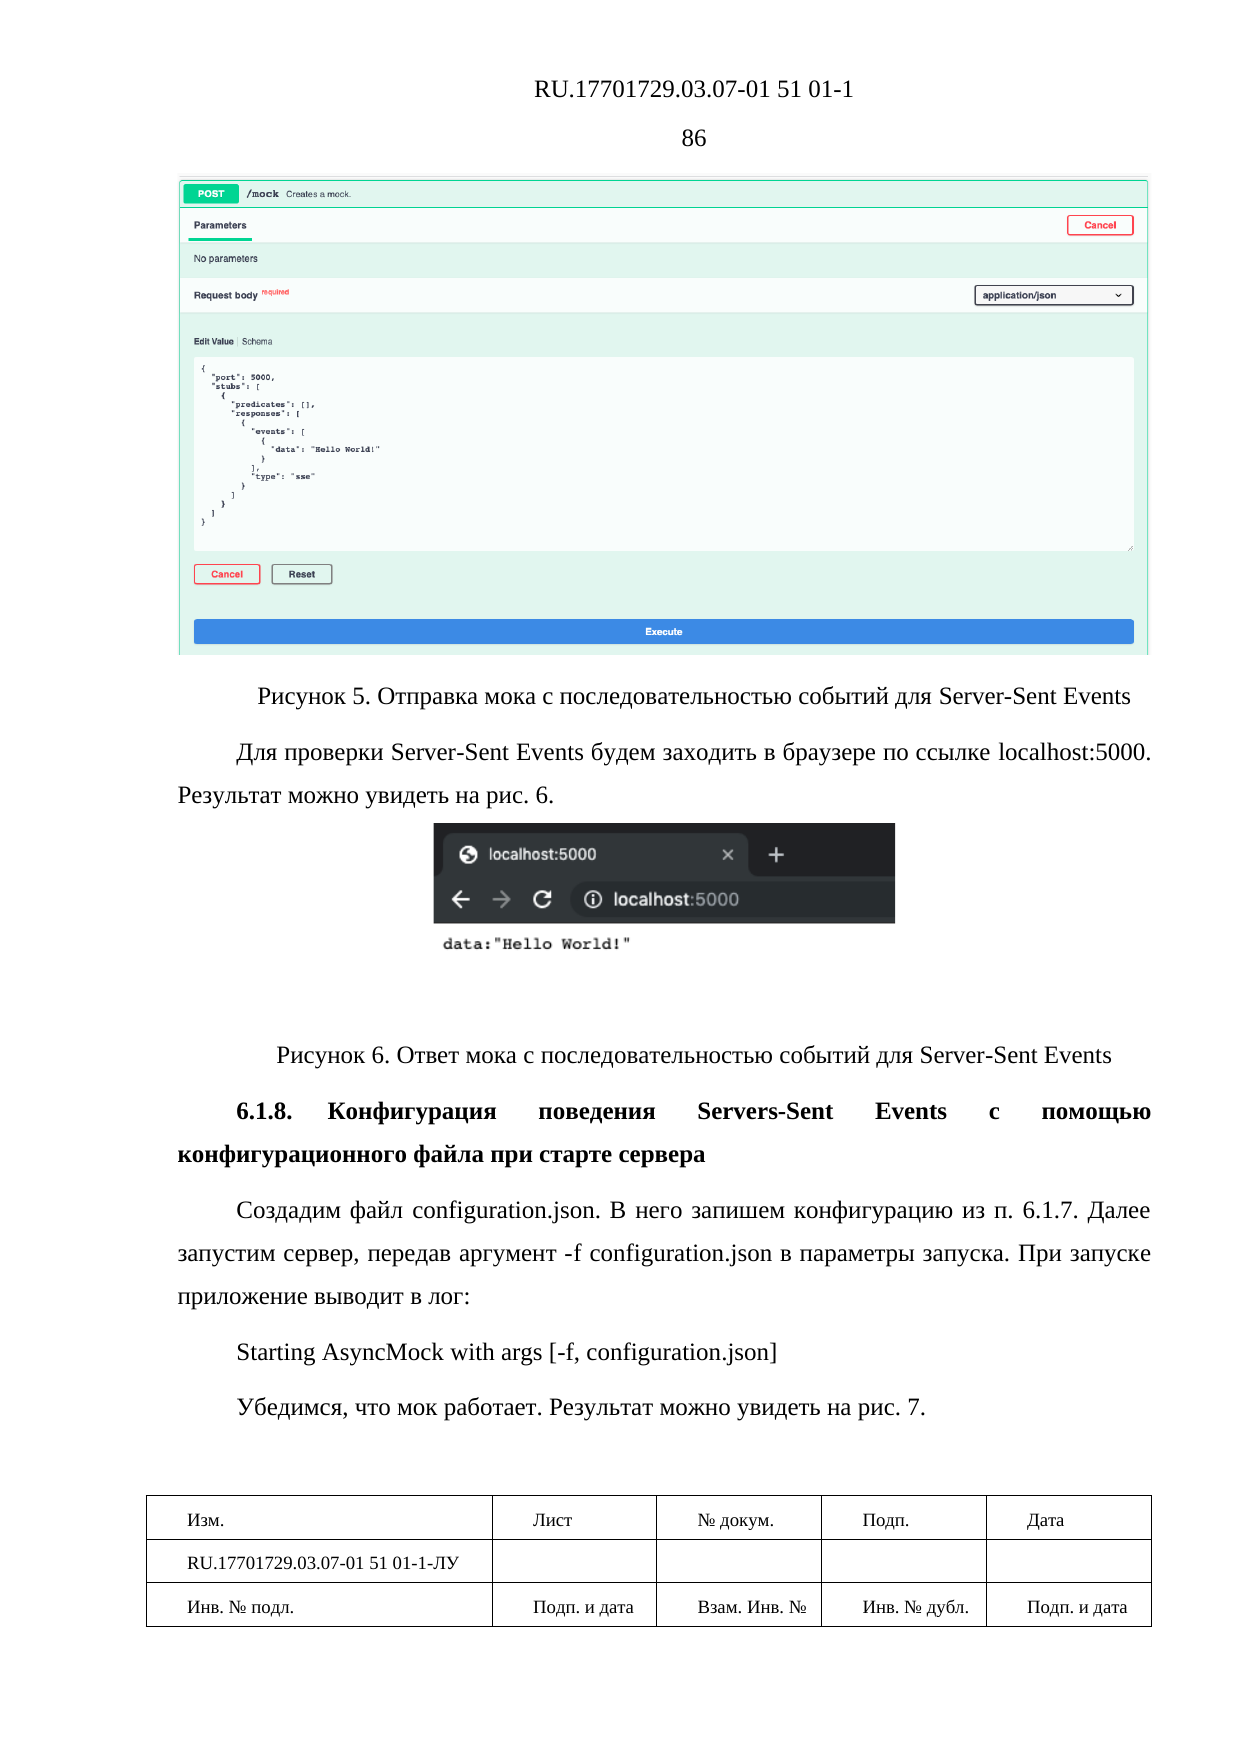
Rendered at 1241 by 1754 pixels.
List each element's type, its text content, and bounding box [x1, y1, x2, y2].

text Убедимся, что мок работает. Результат можно увидеть на рис. 7. [177, 1392, 1152, 1421]
text Создадим файл configuration.json. В него запишем конфигурацию из п. 6.1.7. Далее запустим сервер, передав аргумент -f configuration.json в параметры запуска. При запуске приложение выводит в лог: [177, 1195, 1152, 1310]
text Starting AsyncMock with args [-f, configuration.json] [177, 1337, 1152, 1365]
text Рисунок 6. Ответ мока с последовательностью событий для Server-Sent Events [177, 1040, 1152, 1069]
picture [433, 823, 896, 1014]
text Для проверки Server-Sent Events будем заходить в браузере по ссылке localhost:5000. Результат можно увидеть на рис. 6. [177, 737, 1152, 809]
picture [177, 173, 1152, 655]
list Конфигурация поведения Servers-Sent Events с помощью конфигурационного файла при старте сервера [177, 1096, 1152, 1168]
text Рисунок 5. Отправка мока с последовательностью событий для Server-Sent Events [177, 681, 1152, 710]
